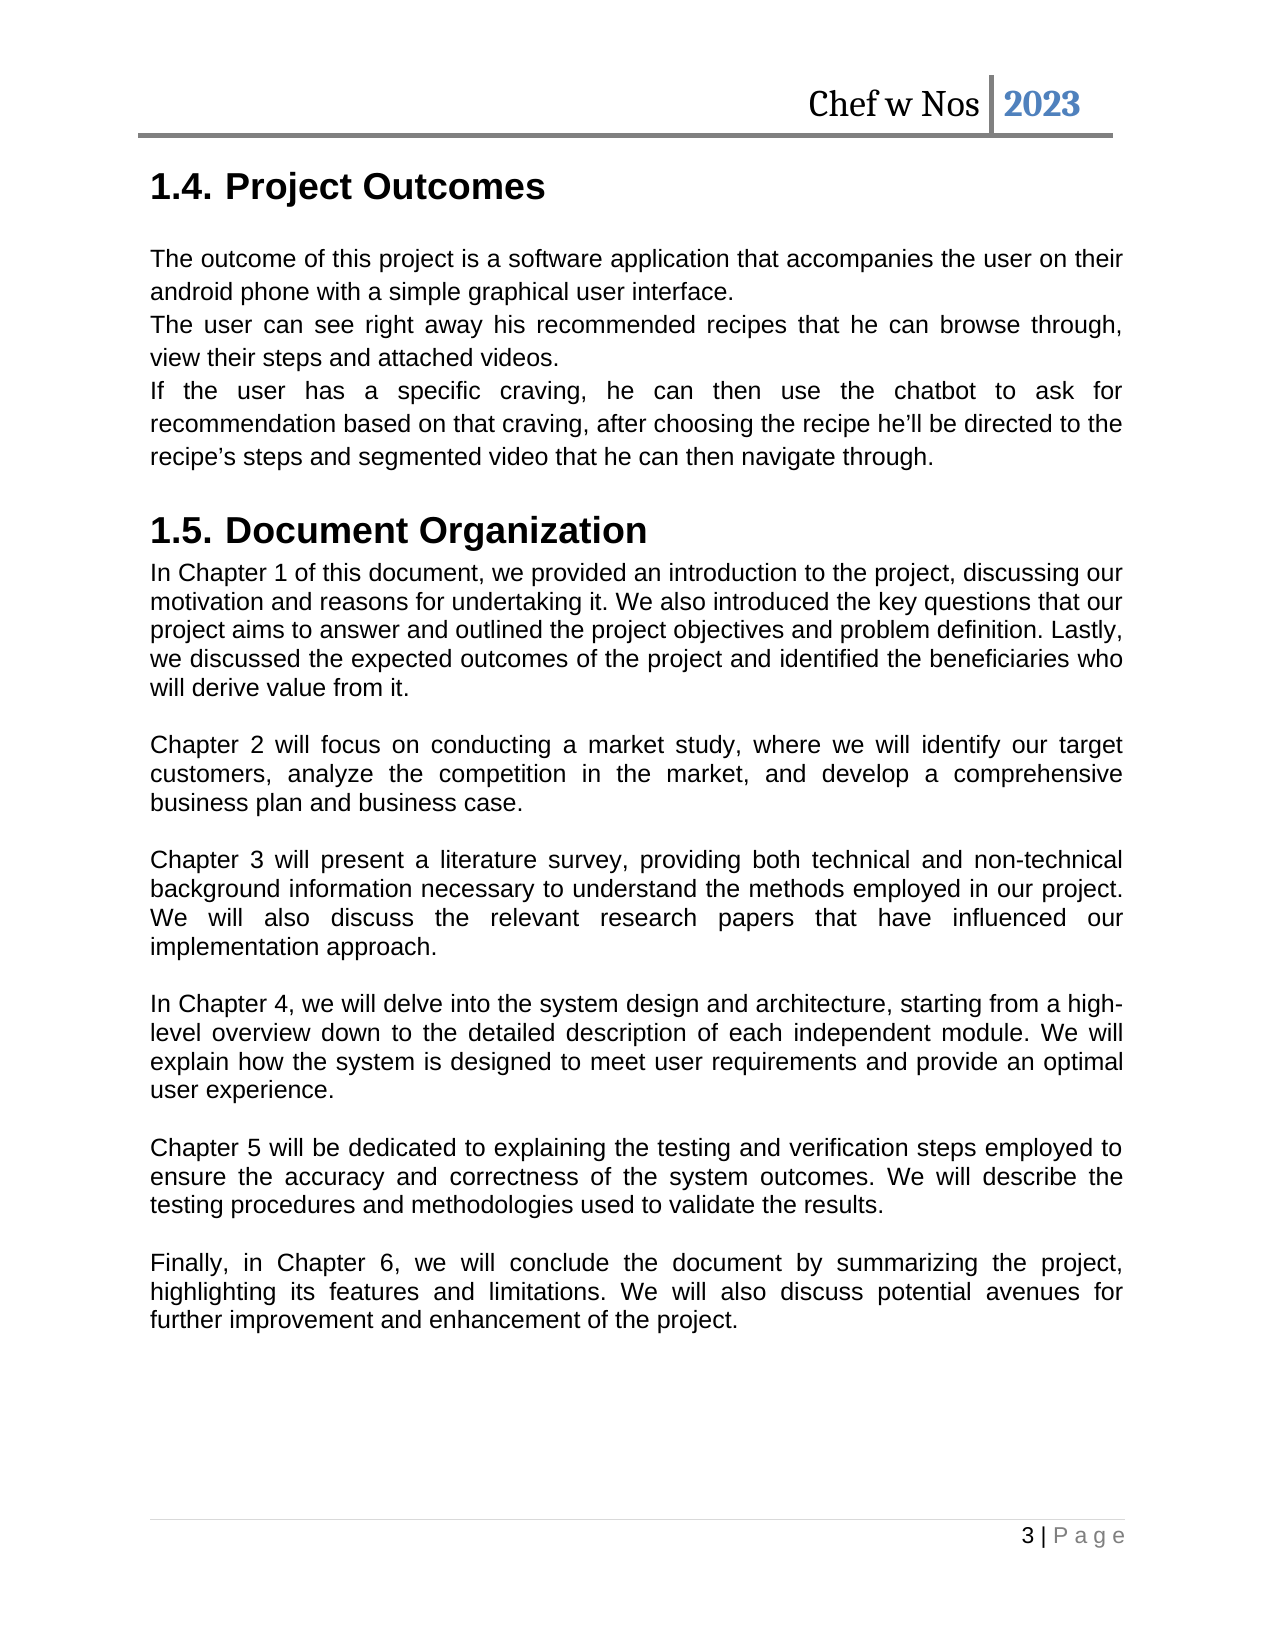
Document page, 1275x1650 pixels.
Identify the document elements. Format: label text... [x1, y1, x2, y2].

text In Chapter 1 of this document, we provided an introduction to the project, discussing our motivation and reasons for undertaking it. We also introduced the key questions that our project aims to answer and outlined the project objectives and problem definition. Lastly, we discussed the expected outcomes of the project and identified the beneficiaries who will derive value from it. [150, 558, 1125, 701]
text If the user has a specific craving, he can then use the chatbot to ask for recommendation based on that craving, after choosing the recipe he’ll be directed to the recipe’s steps and segmented video that he can then navigate through. [150, 376, 1125, 471]
text Chapter 3 will present a literature survey, providing both technical and non-technical background information necessary to understand the methods employed in our project. We will also discuss the relevant research papers that have influenced our implementation approach. [150, 845, 1125, 960]
subtitle Document Organization [150, 508, 1125, 551]
text In Chapter 4, we will delve into the system design and architecture, starting from a high-level overview down to the detailed description of each independent module. We will explain how the system is designed to meet user requirements and provide an optimal user experience. [150, 989, 1125, 1104]
text Chapter 2 will focus on conducting a market study, where we will identify our target customers, analyze the competition in the market, and develop a comprehensive business plan and business case. [150, 730, 1125, 816]
text The outcome of this project is a software application that accompanies the user on their android phone with a simple graphical user interface. [150, 244, 1125, 306]
subtitle Project Outcomes [150, 164, 1125, 207]
text Chapter 5 will be dedicated to explaining the testing and verification steps employed to ensure the accuracy and correctness of the system outcomes. We will describe the testing procedures and methodologies used to validate the results. [150, 1133, 1125, 1219]
text The user can see right away his recommended recipes that he can browse through, view their steps and attached videos. [150, 310, 1125, 372]
text Finally, in Chapter 6, we will conclude the document by summarizing the project, highlighting its features and limitations. We will also discuss potential avenues for further improvement and enhancement of the project. [150, 1248, 1125, 1334]
